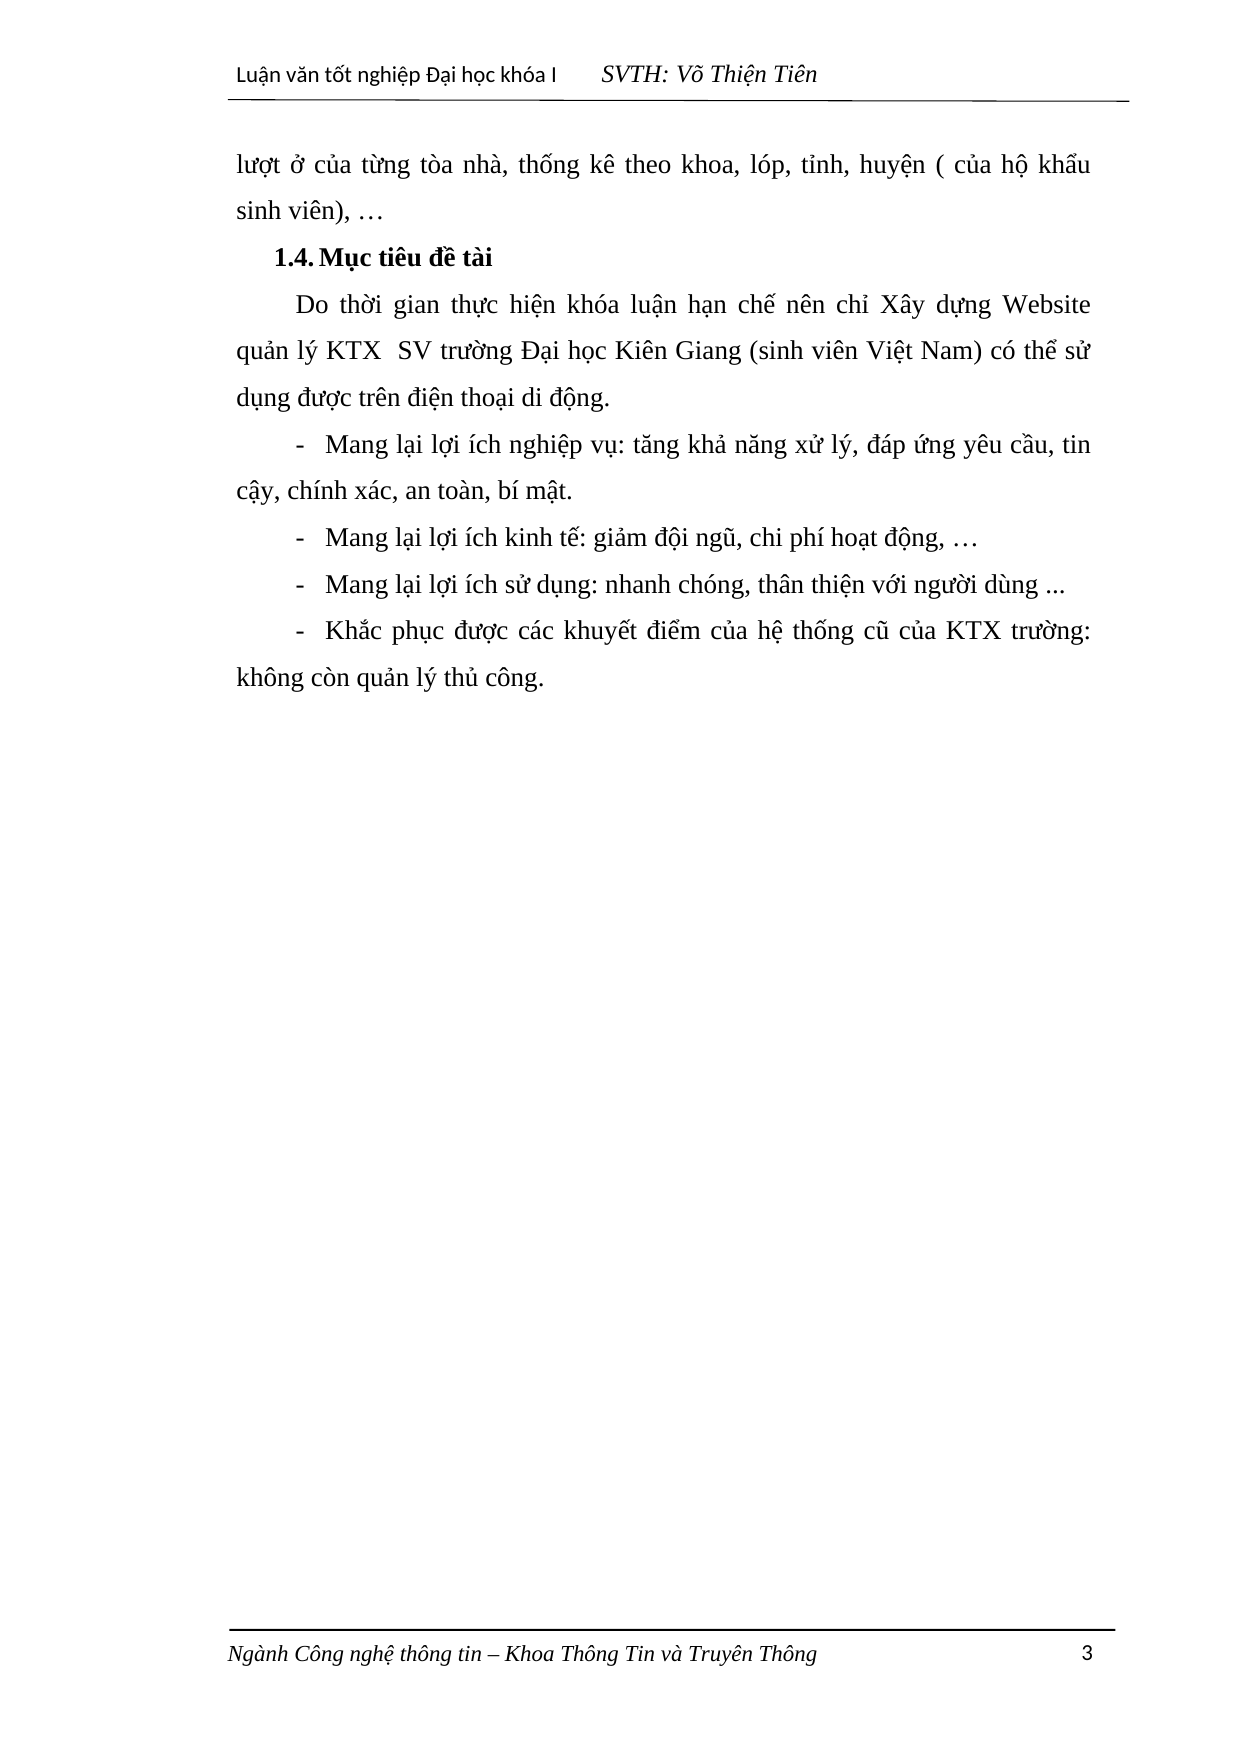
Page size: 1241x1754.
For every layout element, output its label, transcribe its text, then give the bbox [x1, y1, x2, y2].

text Mang lại lợi ích kinh tế: giảm đội ngũ, chi phí hoạt động, … [236, 521, 1093, 552]
text Khắc phục được các khuyết điểm của hệ thống cũ của KTX trường: không còn quản lý thủ công. [236, 614, 1093, 692]
text Mang lại lợi ích sử dụng: nhanh chóng, thân thiện với người dùng ... [236, 568, 1093, 599]
text Mục tiêu đề tài [274, 241, 1093, 272]
text Mang lại lợi ích nghiệp vụ: tăng khả năng xử lý, đáp ứng yêu cầu, tin cậy, chính xác, an toàn, bí mật. [236, 428, 1093, 506]
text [236, 148, 1093, 226]
text Do thời gian thực hiện khóa luận hạn chế nên chỉ Xây dựng Website quản lý KTX SV trường Đại học Kiên Giang (sinh viên Việt Nam) có thể sử dụng được trên điện thoại di động. [236, 288, 1093, 412]
